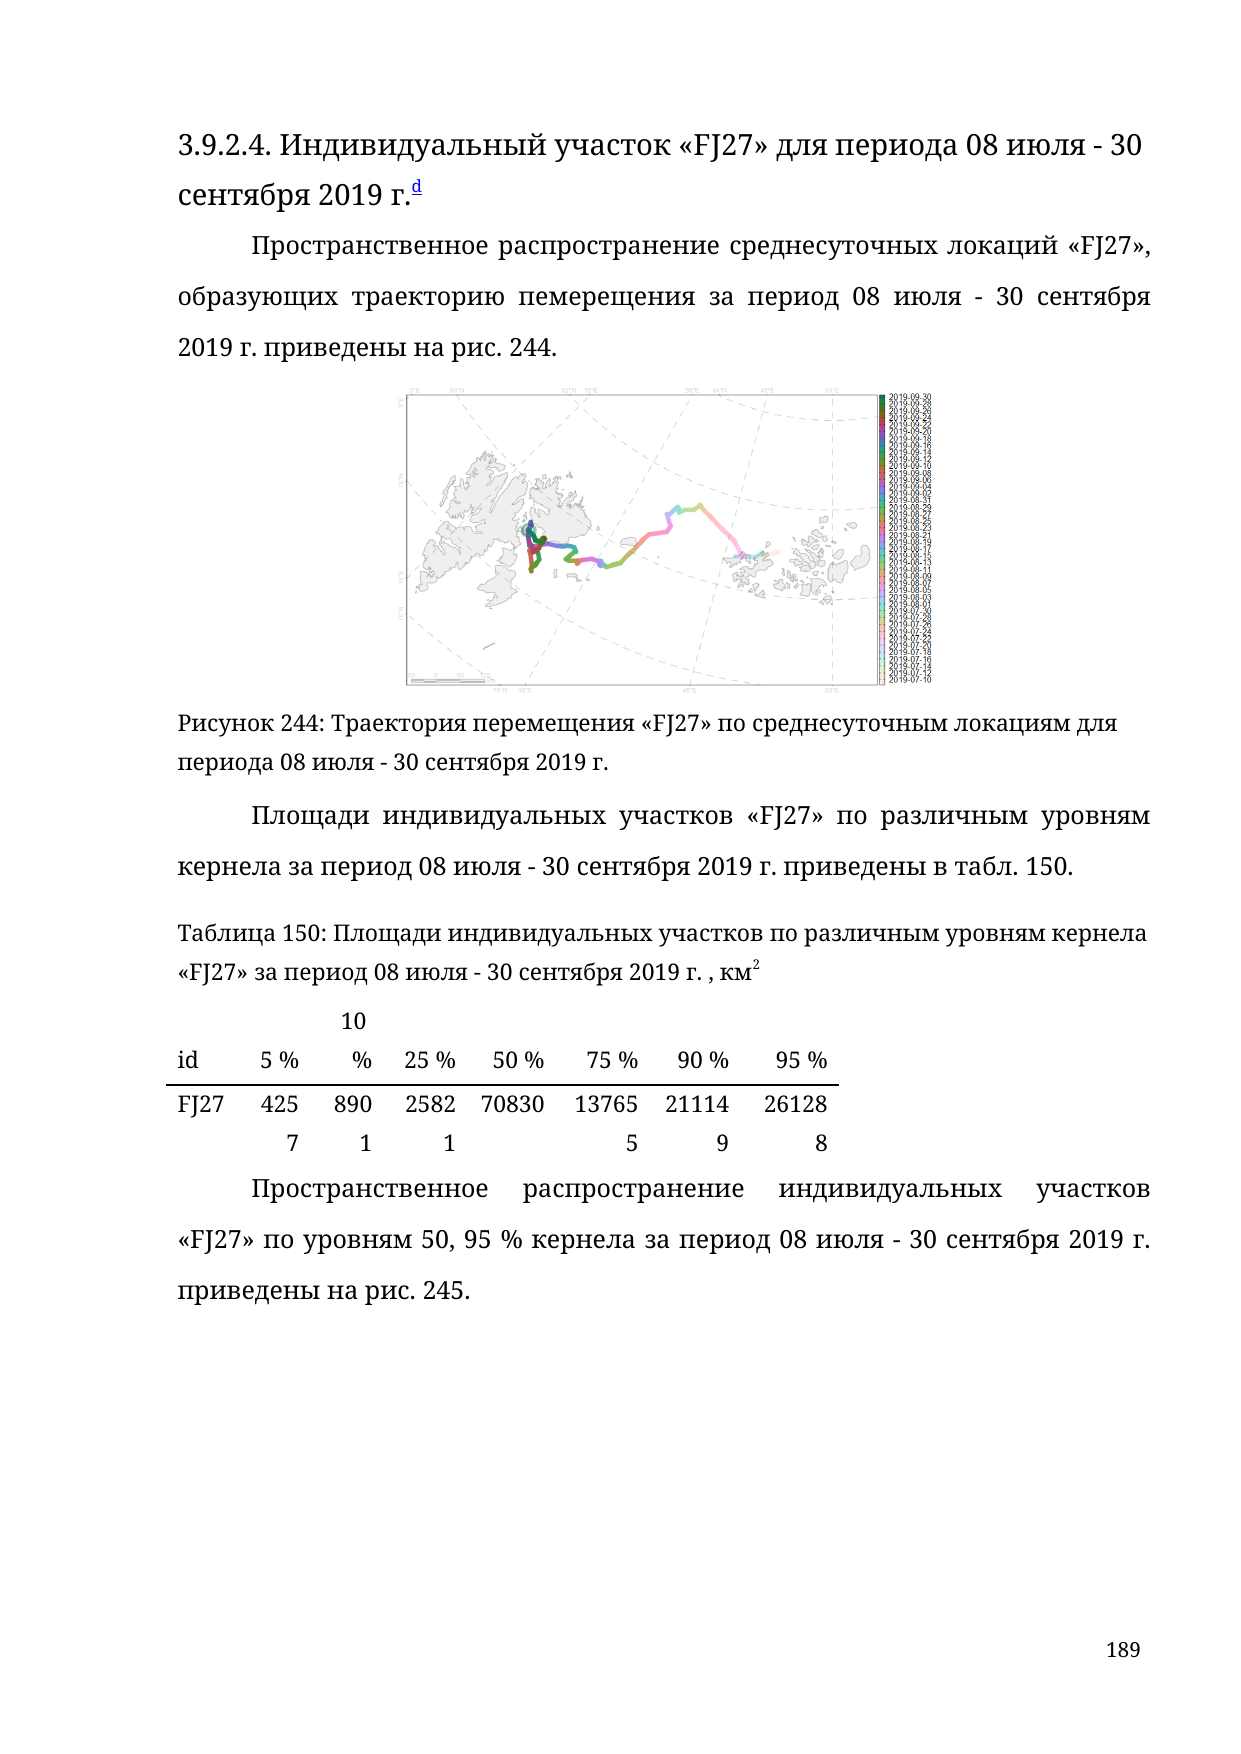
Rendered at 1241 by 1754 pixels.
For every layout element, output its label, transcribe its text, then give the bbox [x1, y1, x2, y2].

text Рисунок 244: Траектория перемещения «FJ27» по среднесуточным локациям для периода 08 июля - 30 сентября 2019 г. [177, 707, 1152, 777]
picture [395, 385, 934, 695]
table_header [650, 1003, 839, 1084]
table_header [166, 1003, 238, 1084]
text Пространственное распространение индивидуальных участков «FJ27» по уровням 50, 95 % кернела за период 08 июля - 30 сентября 2019 г. приведены на рис. 245. [177, 1171, 1152, 1307]
subtitle Индивидуальный участок «FJ27» для периода 08 июля - 30 сентября 2019 г.d [177, 124, 1152, 214]
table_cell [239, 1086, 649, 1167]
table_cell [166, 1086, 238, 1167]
text Площади индивидуальных участков «FJ27» по различным уровням кернела за период 08 июля - 30 сентября 2019 г. приведены в табл. 150. [177, 798, 1152, 883]
text Пространственное распространение среднесуточных локаций «FJ27», образующих траекторию пемерещения за период 08 июля - 30 сентября 2019 г. приведены на рис. 244. [177, 228, 1152, 364]
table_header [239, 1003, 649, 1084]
text Таблица 150: Площади индивидуальных участков по различным уровням кернела «FJ27» за период 08 июля - 30 сентября 2019 г. , км2 [177, 917, 1152, 987]
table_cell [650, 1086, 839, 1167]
